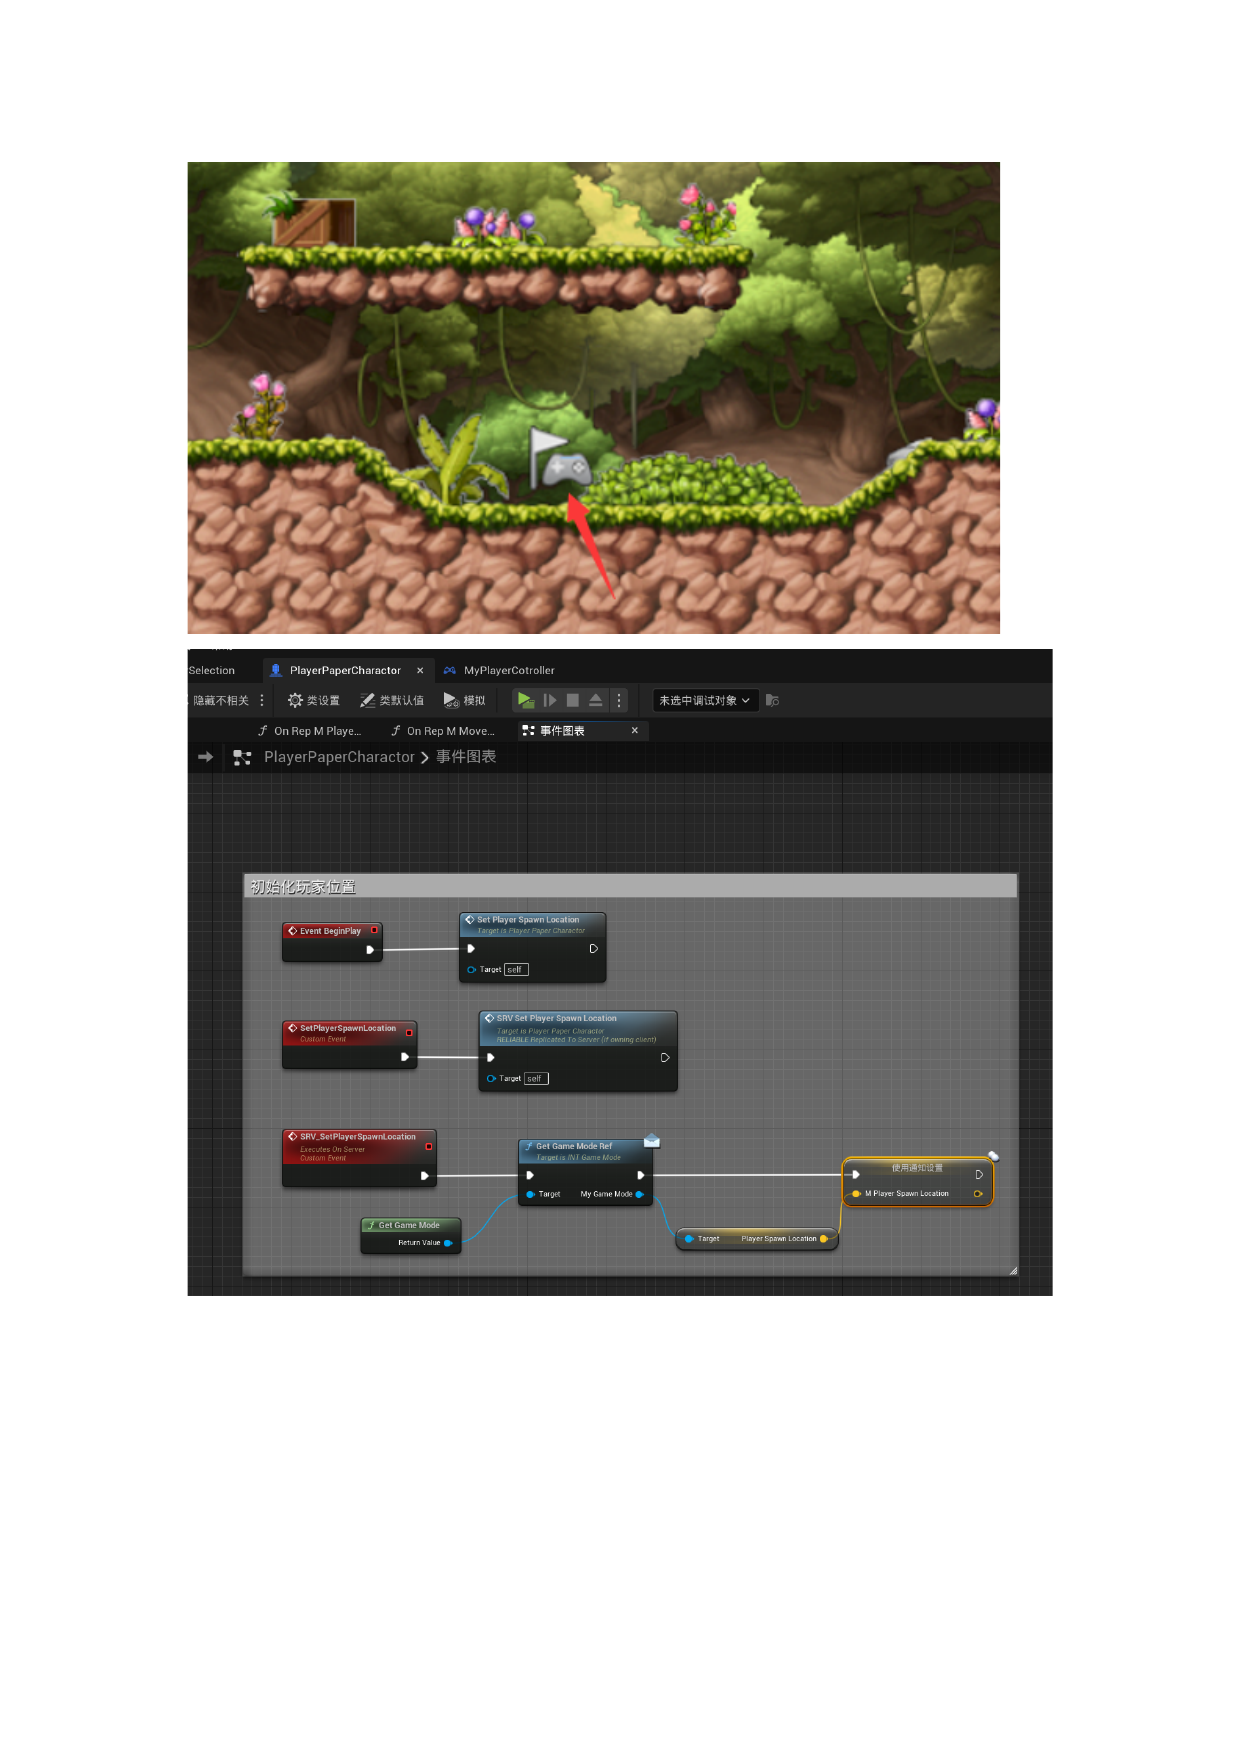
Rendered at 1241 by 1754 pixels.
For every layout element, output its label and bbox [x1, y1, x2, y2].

picture [187, 162, 1001, 634]
picture [187, 649, 1053, 1296]
